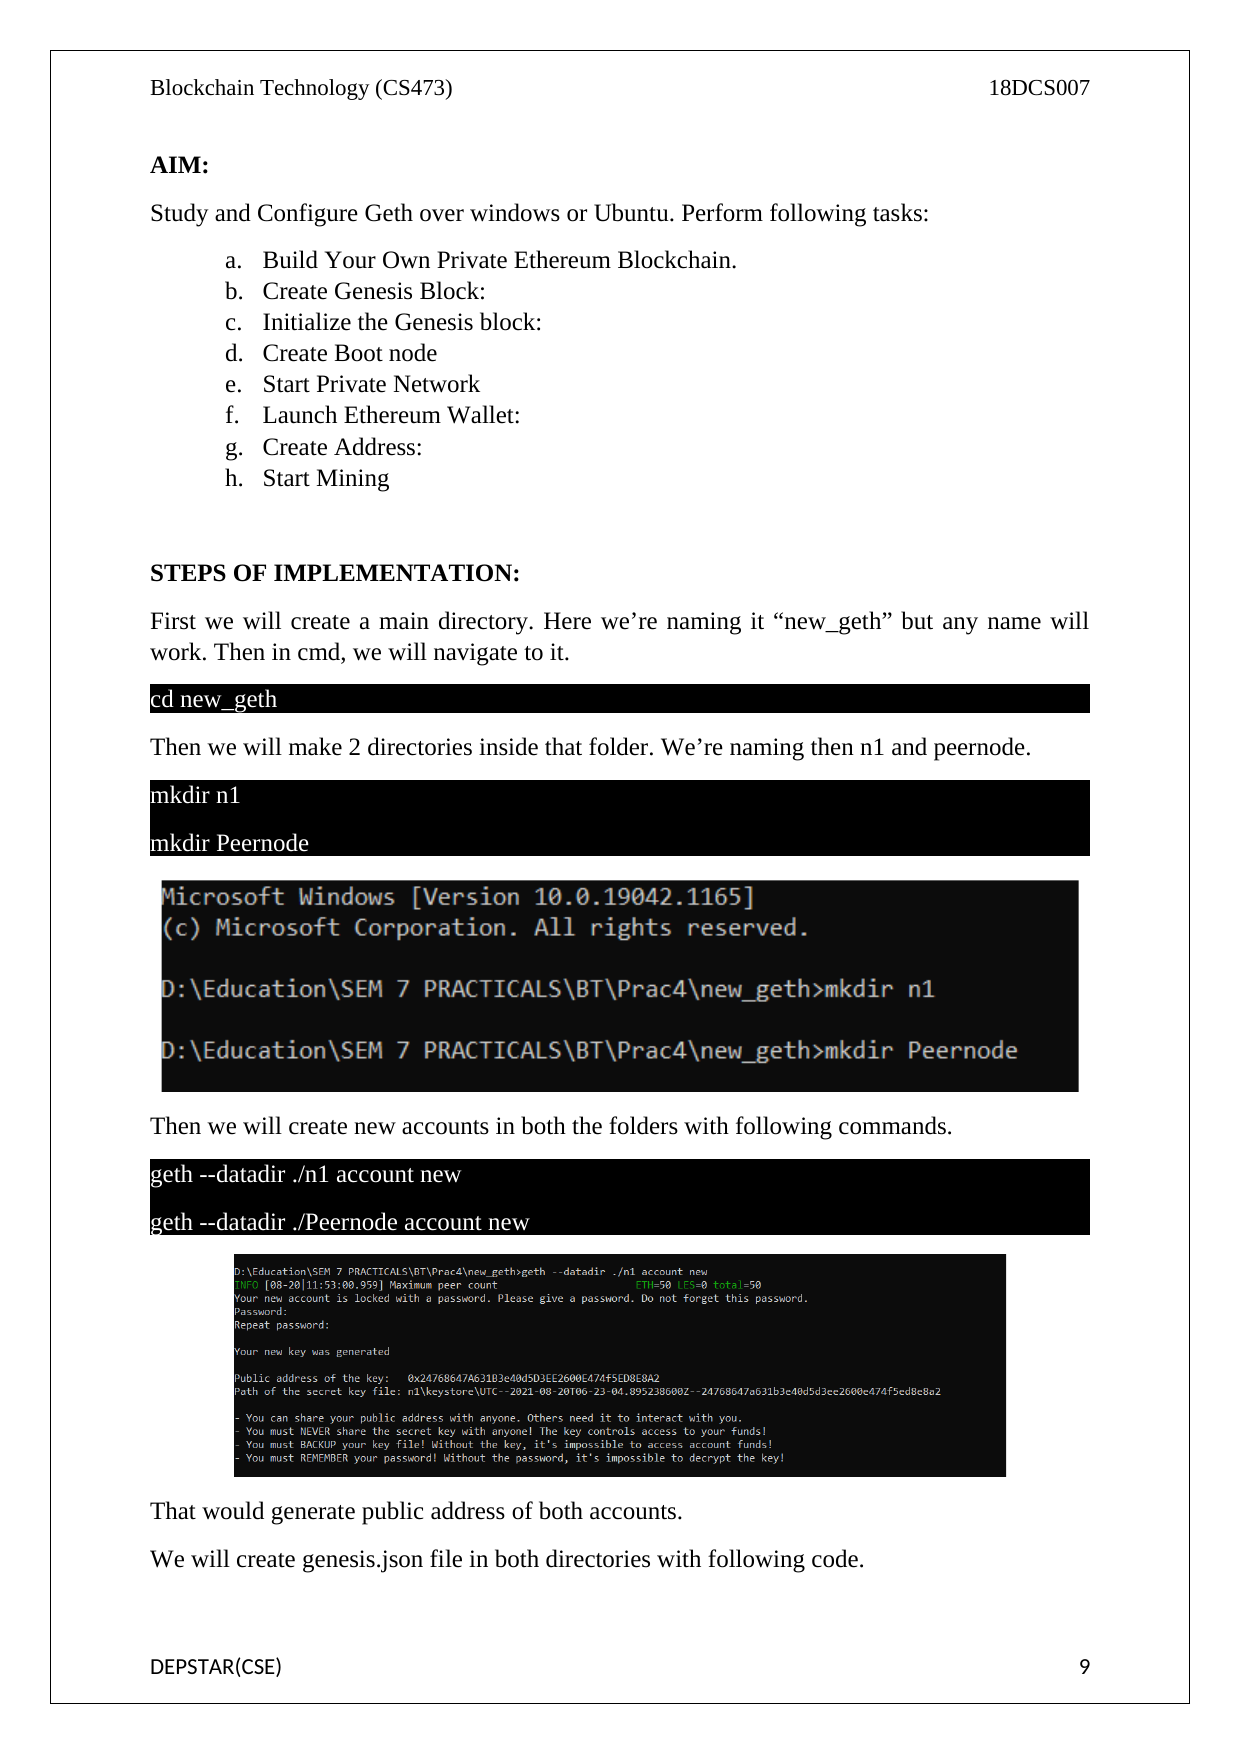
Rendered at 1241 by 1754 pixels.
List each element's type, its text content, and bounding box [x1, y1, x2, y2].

text mkdir n1 [150, 780, 1090, 809]
picture [234, 1254, 1007, 1477]
text cd new_geth [150, 684, 1090, 713]
text AIM: [150, 150, 1090, 179]
text Then we will make 2 directories inside that folder. We’re naming then n1 and peernode. [150, 732, 1090, 761]
text We will create genesis.json file in both directories with following code. [150, 1544, 1090, 1573]
list Launch Ethereum Wallet: [225, 401, 1090, 429]
list Start Mining [225, 463, 1090, 491]
list Build Your Own Private Ethereum Blockchain. [225, 245, 1090, 274]
text geth --datadir ./Peernode account new [150, 1207, 1090, 1235]
text Study and Configure Geth over windows or Ubuntu. Perform following tasks: [150, 198, 1090, 226]
list Initialize the Genesis block: [225, 307, 1090, 336]
list Start Private Network [225, 369, 1090, 398]
text Then we will create new accounts in both the folders with following commands. [150, 1111, 1090, 1140]
picture [161, 875, 1079, 1092]
text That would generate public address of both accounts. [150, 1496, 1090, 1525]
list Create Genesis Block: [225, 276, 1090, 305]
list Create Boot node [225, 338, 1090, 367]
text mkdir Peernode [150, 828, 1090, 856]
text geth --datadir ./n1 account new [150, 1159, 1090, 1188]
text First we will create a main directory. Here we’re naming it “new_geth” but any name will work. Then in cmd, we will navigate to it. [150, 606, 1090, 666]
list Create Address: [225, 432, 1090, 460]
text STEPS OF IMPLEMENTATION: [150, 558, 1090, 587]
